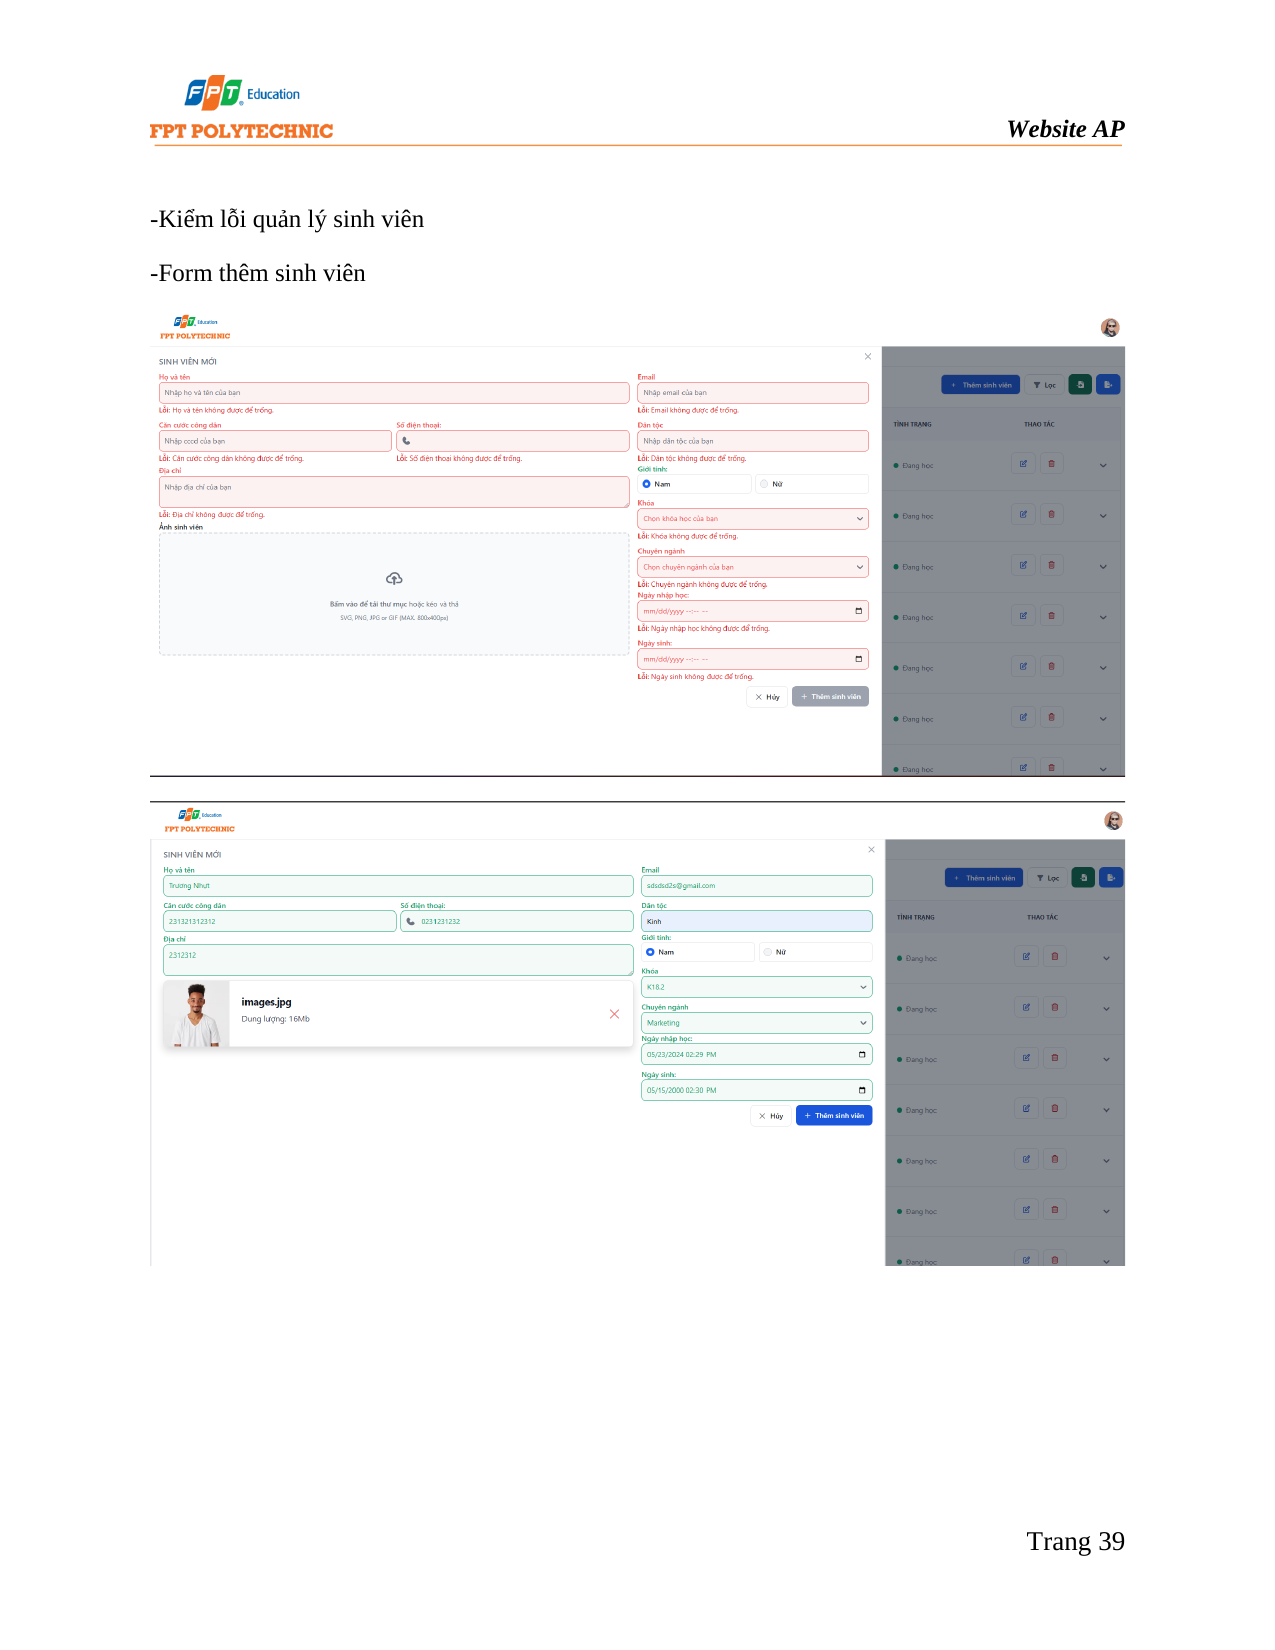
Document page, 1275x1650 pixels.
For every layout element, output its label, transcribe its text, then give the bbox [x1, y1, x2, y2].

picture [150, 801, 1125, 1266]
text -Form thêm sinh viên [150, 258, 1125, 286]
text -Kiểm lỗi quản lý sinh viên [150, 204, 1125, 233]
picture [150, 311, 1125, 777]
picture [150, 75, 333, 138]
